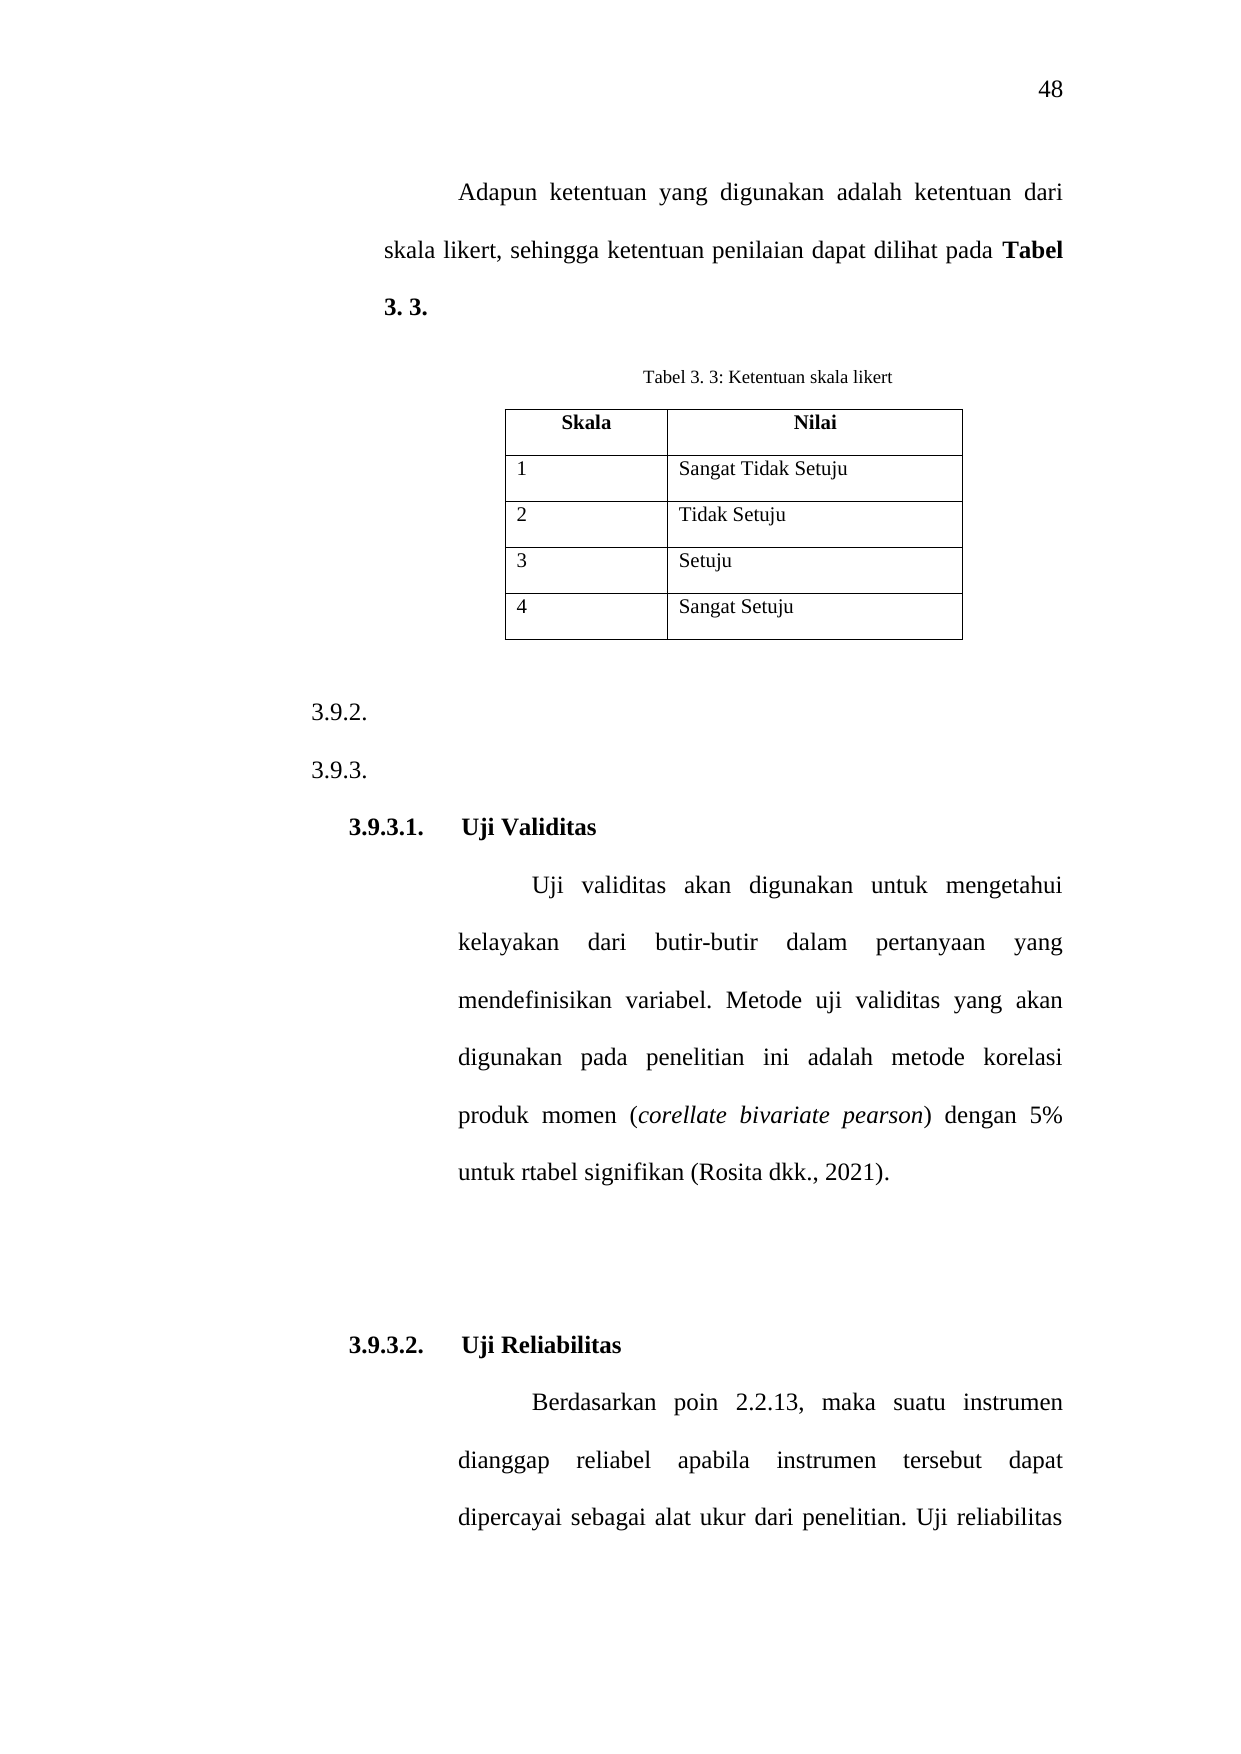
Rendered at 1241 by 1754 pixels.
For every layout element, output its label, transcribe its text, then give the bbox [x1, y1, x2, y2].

table_cell 4 [506, 594, 667, 639]
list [458, 1387, 1063, 1531]
list Uji validitas akan digunakan untuk mengetahui kelayakan dari butir-butir dalam pertanyaan yang mendefinisikan variabel. Metode uji validitas yang akan digunakan pada penelitian ini adalah metode korelasi produk momen (corellate bivariate pearson) dengan 5% untuk rtabel signifikan . [458, 870, 1063, 1186]
table_cell 1 [506, 456, 667, 501]
table_cell Sangat Setuju [668, 594, 962, 639]
text Tabel 3. 3: Ketentuan skala likert [472, 366, 1063, 388]
list Adapun ketentuan yang digunakan adalah ketentuan dari skala likert, sehingga ketentuan penilaian dapat dilihat pada Tabel 3. 3. [384, 177, 1063, 321]
table_cell 3 [506, 548, 667, 593]
table_cell Sangat Tidak Setuju [668, 456, 962, 501]
table_cell 2 [506, 502, 667, 547]
table_cell Tidak Setuju [668, 502, 962, 547]
table_header Skala [506, 410, 667, 455]
list Uji Validitas [349, 812, 1063, 841]
table_header Nilai [668, 410, 962, 455]
table_cell Setuju [668, 548, 962, 593]
list Uji Reliabilitas [349, 1330, 1063, 1359]
